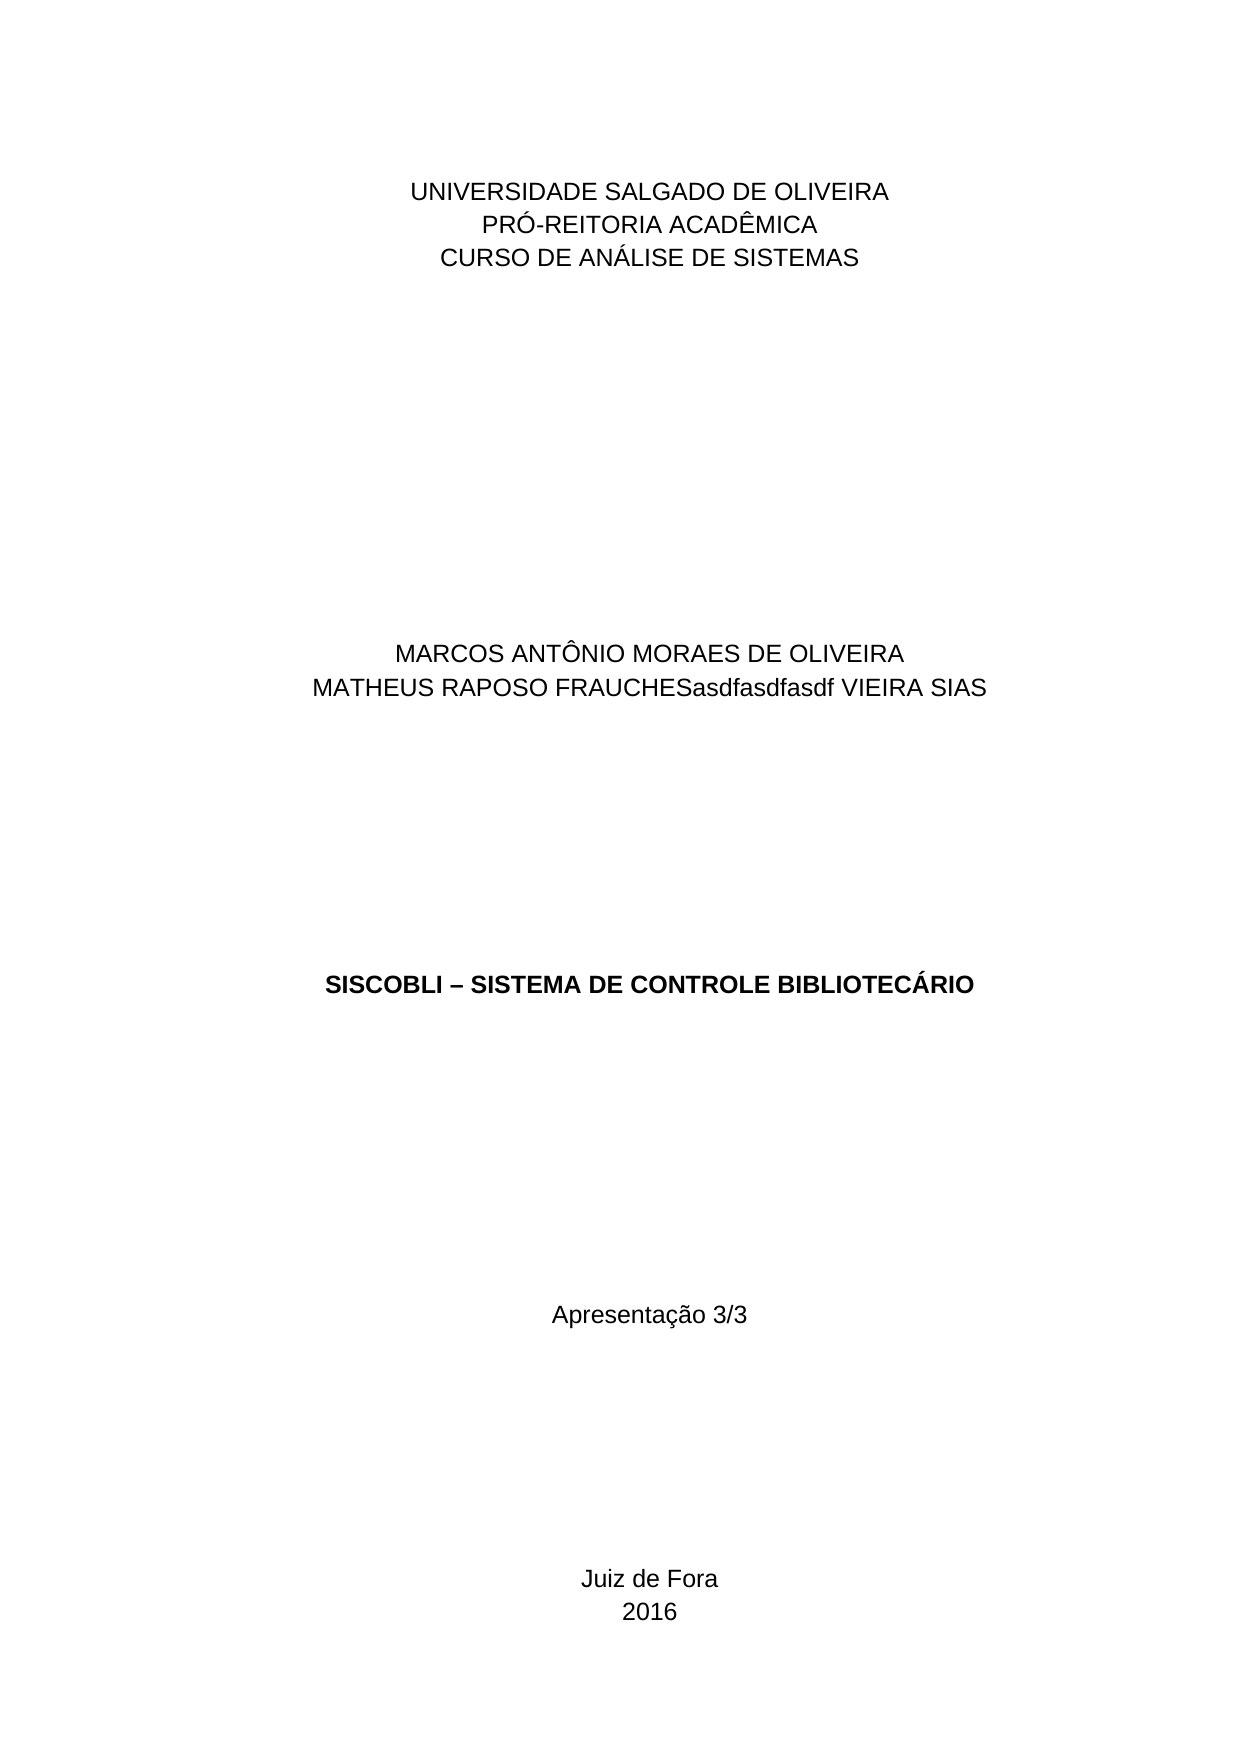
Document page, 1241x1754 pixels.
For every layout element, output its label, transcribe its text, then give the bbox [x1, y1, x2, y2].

text CURSO DE ANÁLISE DE SISTEMAS [177, 243, 1122, 272]
text Juiz de Fora [177, 1564, 1122, 1593]
text PRÓ-REITORIA ACADÊMICA [177, 210, 1122, 239]
text 2016 [177, 1597, 1122, 1626]
text MARCOS ANTÔNIO MORAES DE OLIVEIRA [177, 639, 1122, 668]
text MATHEUS RAPOSO FRAUCHESasdfasdfasdf VIEIRA SIAS [177, 672, 1122, 701]
text UNIVERSIDADE SALGADO DE OLIVEIRA [177, 177, 1122, 206]
text SISCOBLI – SISTEMA DE CONTROLE BIBLIOTECÁRIO [177, 970, 1122, 998]
text Apresentação 3/3 [177, 1300, 1122, 1329]
